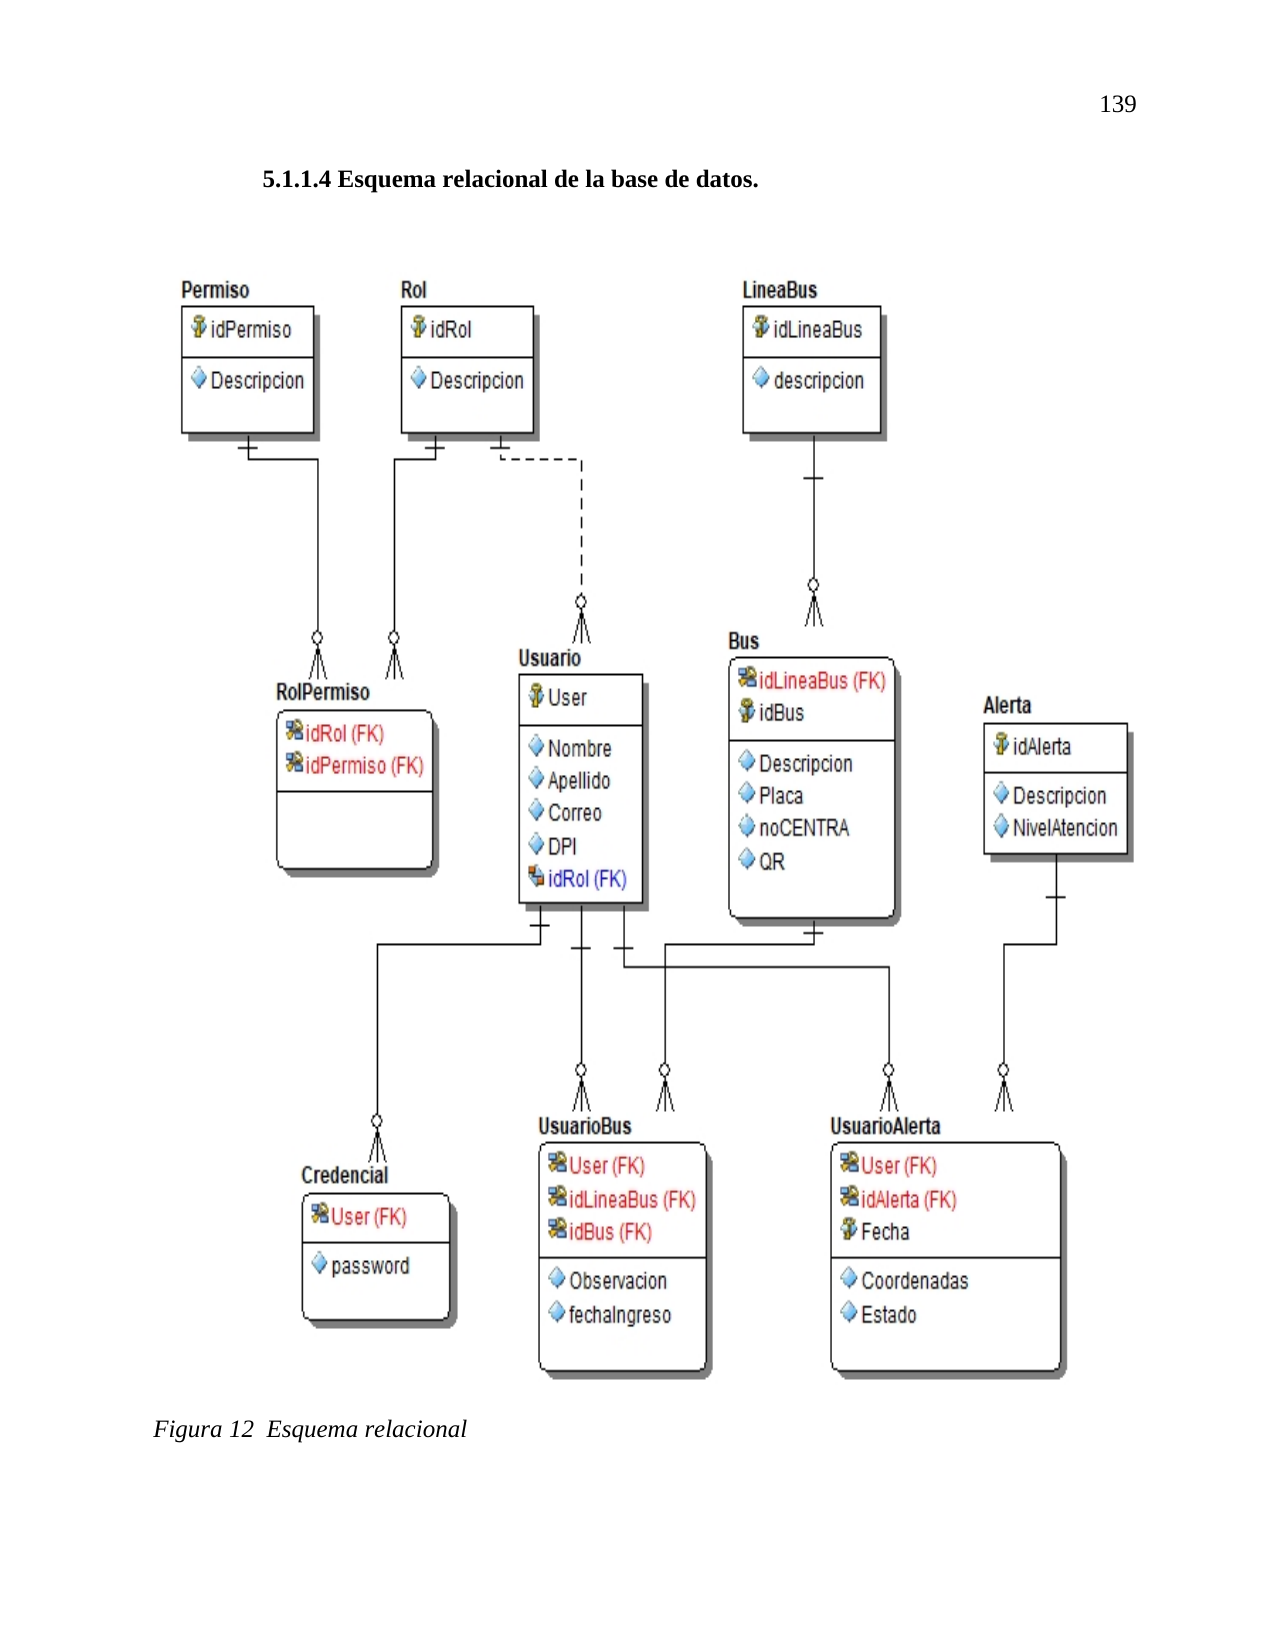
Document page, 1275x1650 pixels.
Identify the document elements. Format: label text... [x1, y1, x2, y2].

subtitle Esquema relacional de la base de datos. [262, 164, 1125, 193]
picture [153, 238, 1158, 1385]
